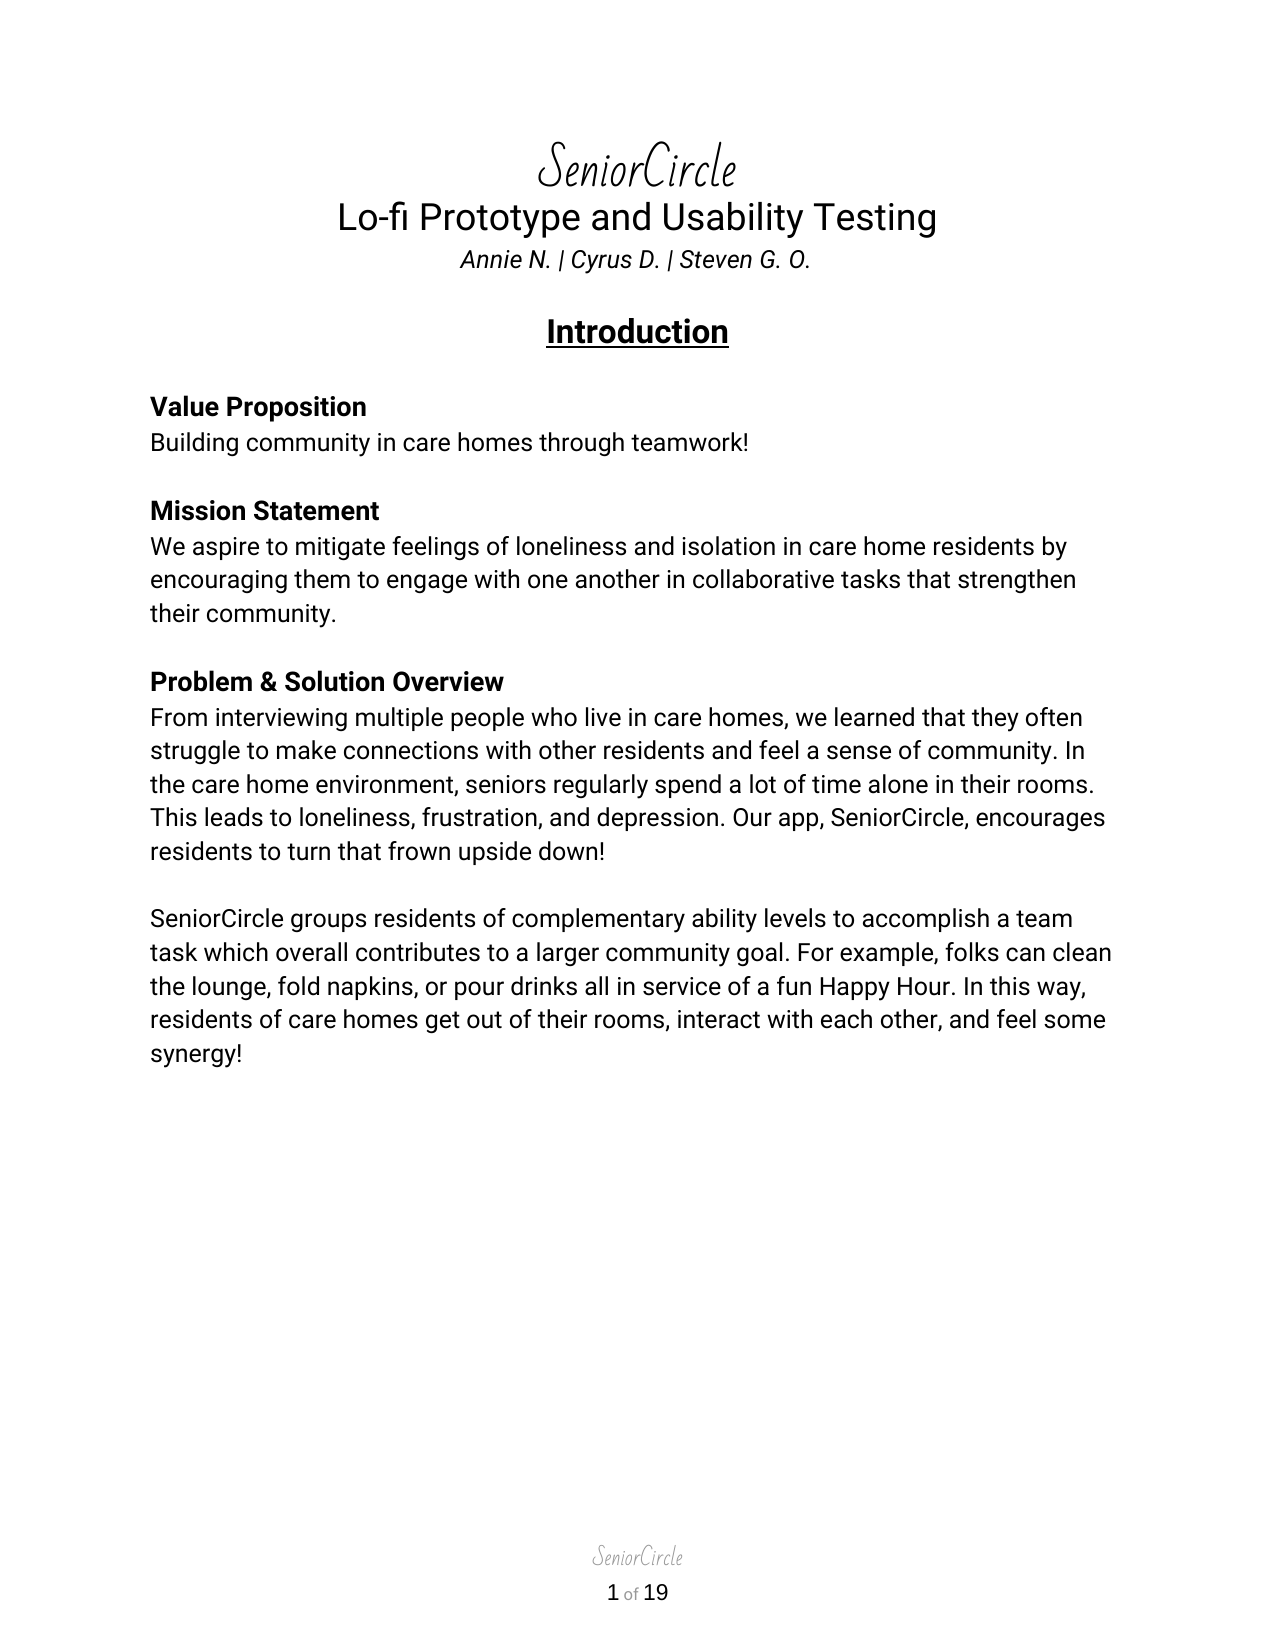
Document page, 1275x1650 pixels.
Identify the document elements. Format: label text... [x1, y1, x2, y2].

subtitle Problem & Solution Overview [150, 666, 1125, 698]
text Lo-fi Prototype and Usability Testing [150, 195, 1125, 239]
text We aspire to mitigate feelings of loneliness and isolation in care home residents by encouraging them to engage with one another in collaborative tasks that strengthen their community. [150, 532, 1125, 628]
subtitle Mission Statement [150, 495, 1125, 527]
text From interviewing multiple people who live in care homes, we learned that they often struggle to make connections with other residents and feel a sense of community. In the care home environment, seniors regularly spend a lot of time alone in their rooms. This leads to loneliness, frustration, and depression. Our app, SeniorCircle, encourages residents to turn that frown upside down! [150, 703, 1125, 867]
title SeniorCircle [150, 150, 1125, 195]
text Annie N. | Cyrus D. | Steven G. O. [150, 246, 1125, 275]
subtitle Introduction [150, 313, 1125, 352]
subtitle Value Proposition [150, 391, 1125, 423]
text SeniorCircle groups residents of complementary ability levels to accomplish a team task which overall contributes to a larger community goal. For example, folks can clean the lounge, fold napkins, or pour drinks all in service of a fun Happy Hour. In this way, residents of care homes get out of their rooms, interact with each other, and feel some synergy! [150, 904, 1125, 1068]
text Building community in care homes through teamwork! [150, 428, 1125, 457]
